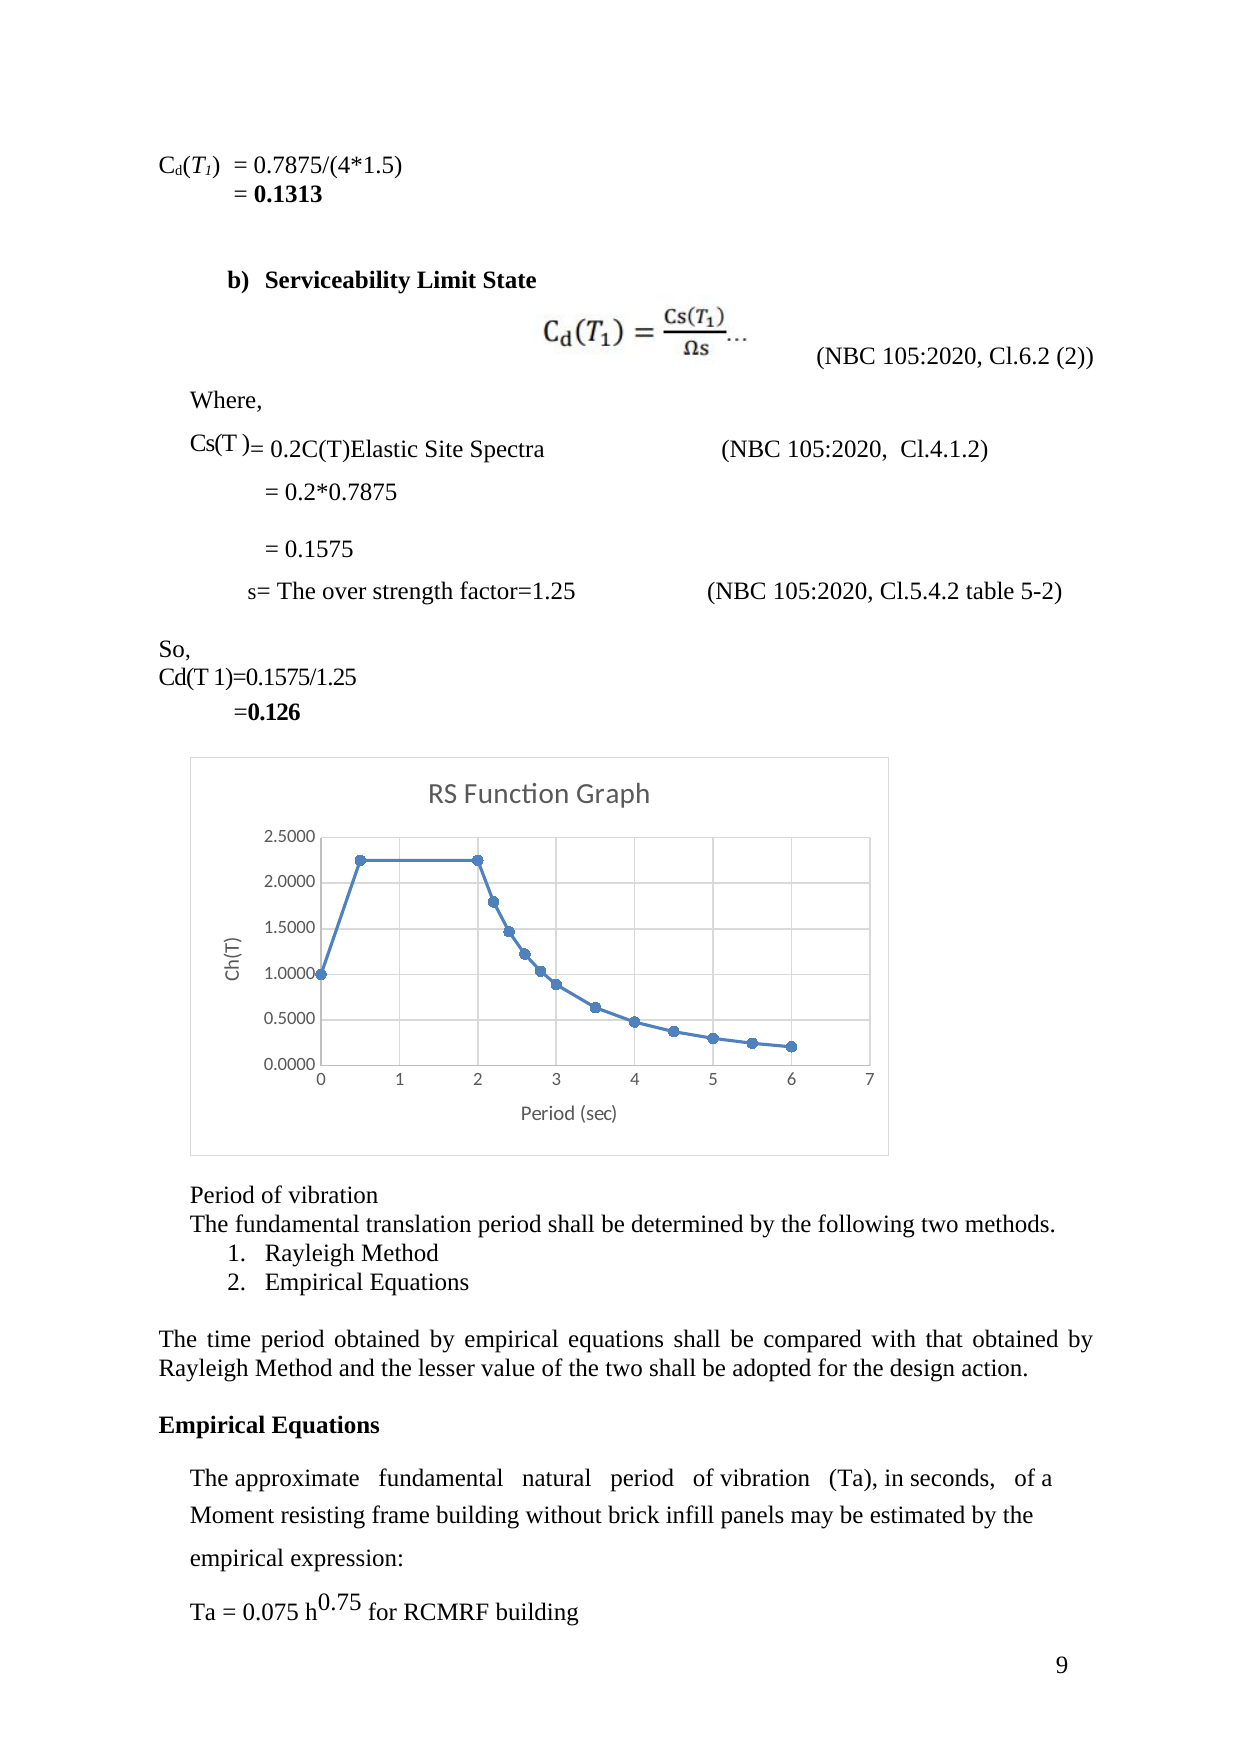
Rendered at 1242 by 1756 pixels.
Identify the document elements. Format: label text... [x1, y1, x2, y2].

text (NBC 105:2020, Cl.6.2 (2)) [264, 295, 1094, 370]
text Cd(T 1)=0.1575/1.25 [158, 662, 1094, 697]
text Period of vibration [189, 1181, 1094, 1209]
text The fundamental translation period shall be determined by the following two methods. [189, 1209, 1094, 1238]
text Moment resisting frame building without brick infill panels may be estimated by the empirical expression: [189, 1500, 1083, 1572]
text So, [158, 634, 1094, 662]
text Ta = 0.075 h0.75 for RCMRF building [189, 1587, 1094, 1625]
text Empirical Equations [158, 1411, 1094, 1439]
text = 0.2*0.7875 [189, 477, 1083, 506]
text = 0.1313 [158, 179, 1094, 207]
text s= The over strength factor=1.25 (NBC 105:2020, Cl.5.4.2 table 5-2) [158, 576, 1094, 605]
text Cs(T )= 0.2C(T)Elastic Site Spectra (NBC 105:2020, Cl.4.1.2) [189, 428, 1094, 462]
text Where, [189, 385, 1094, 413]
list Rayleigh Method [227, 1238, 1094, 1267]
list Empirical Equations [227, 1267, 1094, 1296]
picture [534, 294, 748, 365]
text The approximate fundamental natural period of vibration (Ta), in seconds, of a [189, 1463, 1094, 1492]
text Cd(T1) = 0.7875/(4*1.5) [158, 150, 1094, 179]
text =0.126 [158, 697, 1094, 732]
text The time period obtained by empirical equations shall be compared with that obtained by Rayleigh Method and the lesser value of the two shall be adopted for the design action. [158, 1324, 1094, 1382]
text = 0.1575 [189, 534, 1083, 562]
list Serviceability Limit State [227, 265, 1094, 294]
